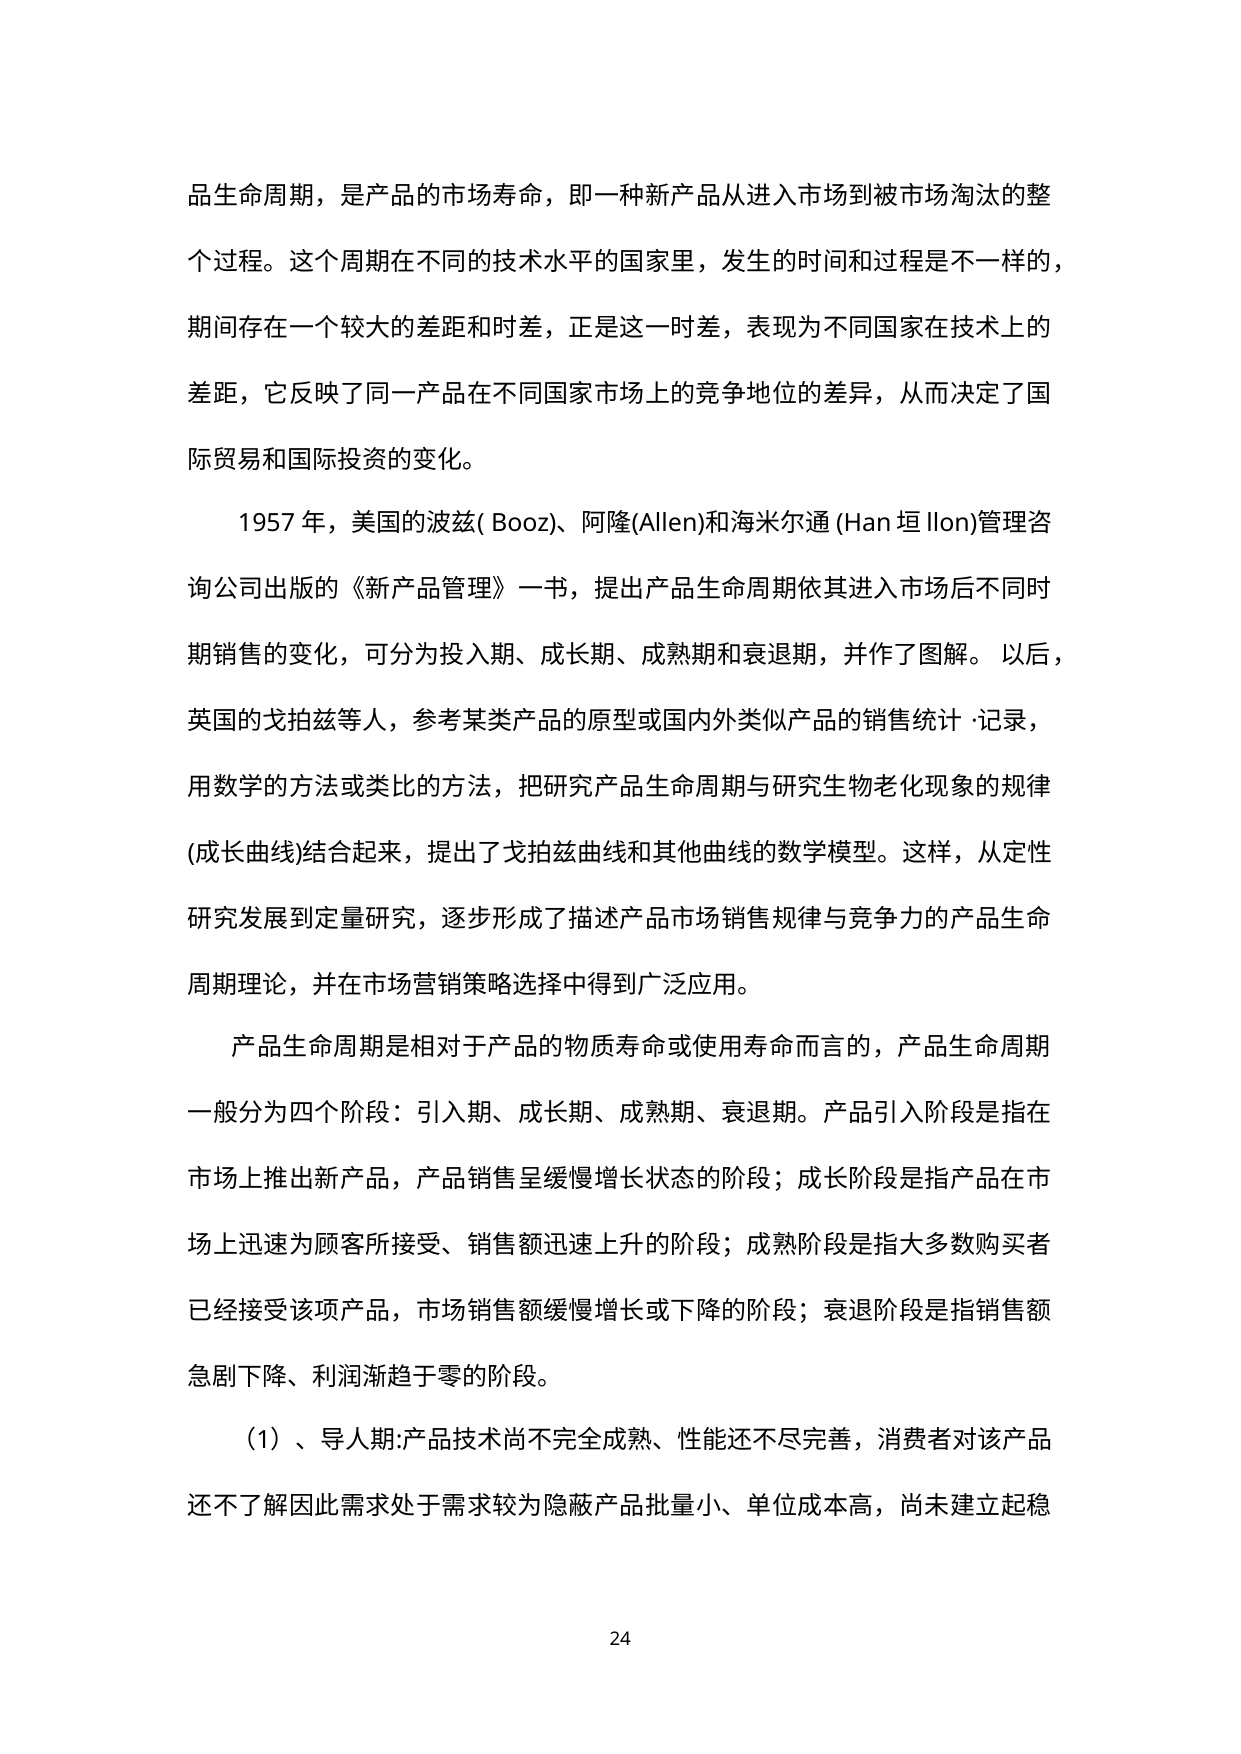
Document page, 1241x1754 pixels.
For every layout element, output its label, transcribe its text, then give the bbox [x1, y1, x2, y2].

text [187, 1415, 1053, 1525]
text 产品生命周期是相对于产品的物质寿命或使用寿命而言的，产品生命周期一般分为四个阶段：引入期、成长期、成熟期、衰退期。产品引入阶段是指在市场上推出新产品，产品销售呈缓慢增长状态的阶段；成长阶段是指产品在市场上迅速为顾客所接受、销售额迅速上升的阶段；成熟阶段是指大多数购买者已经接受该项产品，市场销售额缓慢增长或下降的阶段；衰退阶段是指销售额急剧下降、利润渐趋于零的阶段。 [187, 1023, 1053, 1397]
text 1957 年，美国的波兹( Booz)、阿隆(Allen)和海米尔通 (Han垣llon)管理咨询公司出版的《新产品管理》一书，提出产品生命周期依其进入市场后不同时期销售的变化，可分为投入期、成长期、成熟期和衰退期，并作了图解。 以后，英国的戈拍兹等人，参考某类产品的原型或国内外类似产品的销售统计 ·记录，用数学的方法或类比的方法，把研究产品生命周期与研究生物老化现象的规律(成长曲线)结合起来，提出了戈拍兹曲线和其他曲线的数学模型。这样，从定性研究发展到定量研究，逐步形成了描述产品市场销售规律与竞争力的产品生命周期理论，并在市场营销策略选择中得到广泛应用。 [187, 498, 1053, 1005]
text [187, 172, 1053, 480]
